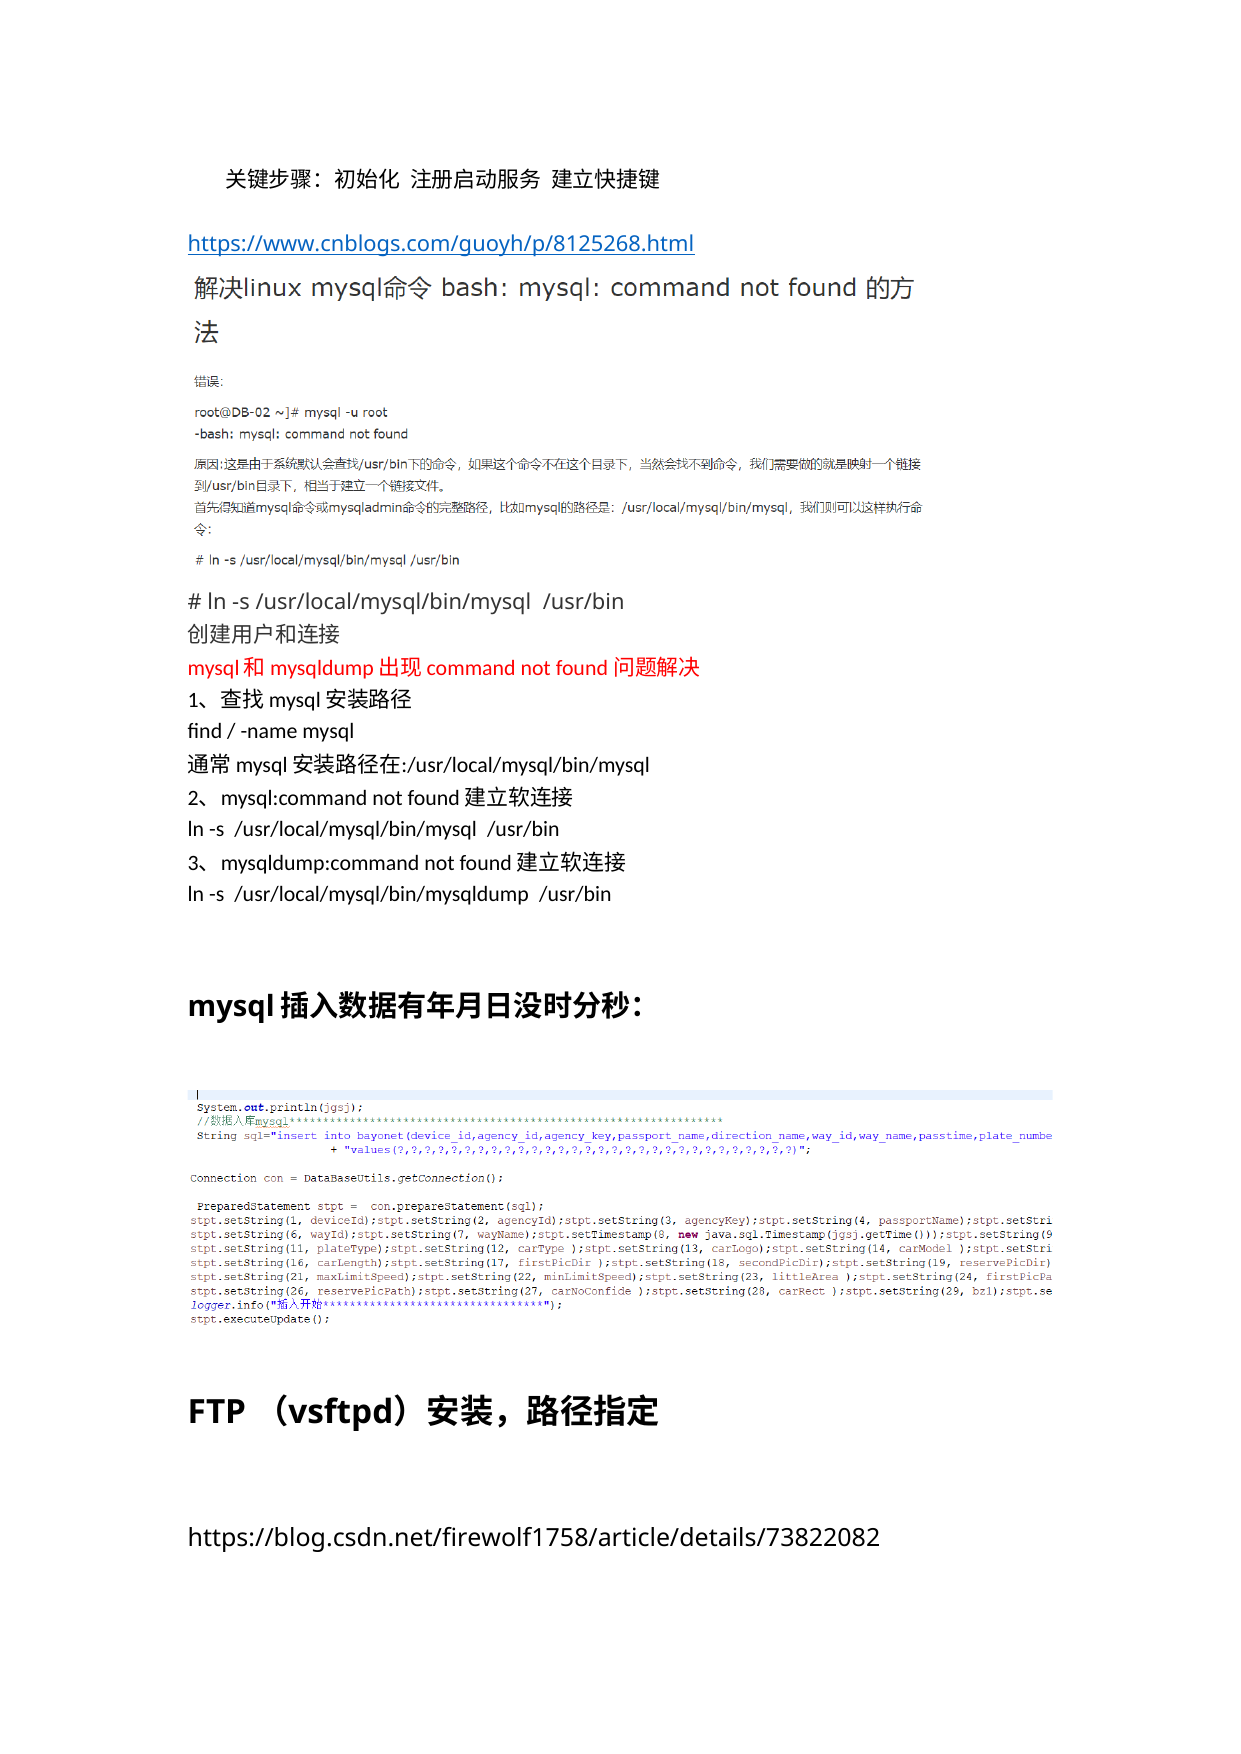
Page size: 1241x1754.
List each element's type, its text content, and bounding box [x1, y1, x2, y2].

text mysql和mysqldump出现command not found 问题解决 [187, 649, 1053, 682]
text find / -name mysql [187, 714, 1053, 747]
picture [187, 1090, 1053, 1327]
text 1、查找mysql安装路径 [187, 682, 1053, 714]
text 2、mysql:command not found建立软连接 [187, 779, 1053, 812]
text ln -s /usr/local/mysql/bin/mysqldump /usr/bin [187, 877, 1053, 909]
text 3、mysqldump:command not found 建立软连接 [187, 844, 1053, 877]
list 关键步骤：初始化 注册启动服务 建立快捷键 [225, 162, 1053, 194]
subtitle FTP （vsftpd）安装，路径指定 [187, 1377, 1053, 1442]
text https://blog.csdn.net/firewolf1758/article/details/73822082 [187, 1504, 1053, 1569]
text 创建用户和连接 [187, 617, 1053, 649]
subtitle mysql插入数据有年月日没时分秒： [187, 971, 1053, 1036]
picture [187, 268, 930, 576]
text ln -s /usr/local/mysql/bin/mysql /usr/bin [187, 812, 1053, 844]
text # ln -s /usr/local/mysql/bin/mysql /usr/bin [187, 584, 1053, 617]
text https://www.cnblogs.com/guoyh/p/8125268.html [187, 227, 1053, 259]
text 通常mysql安装路径在:/usr/local/mysql/bin/mysql [187, 747, 1053, 779]
